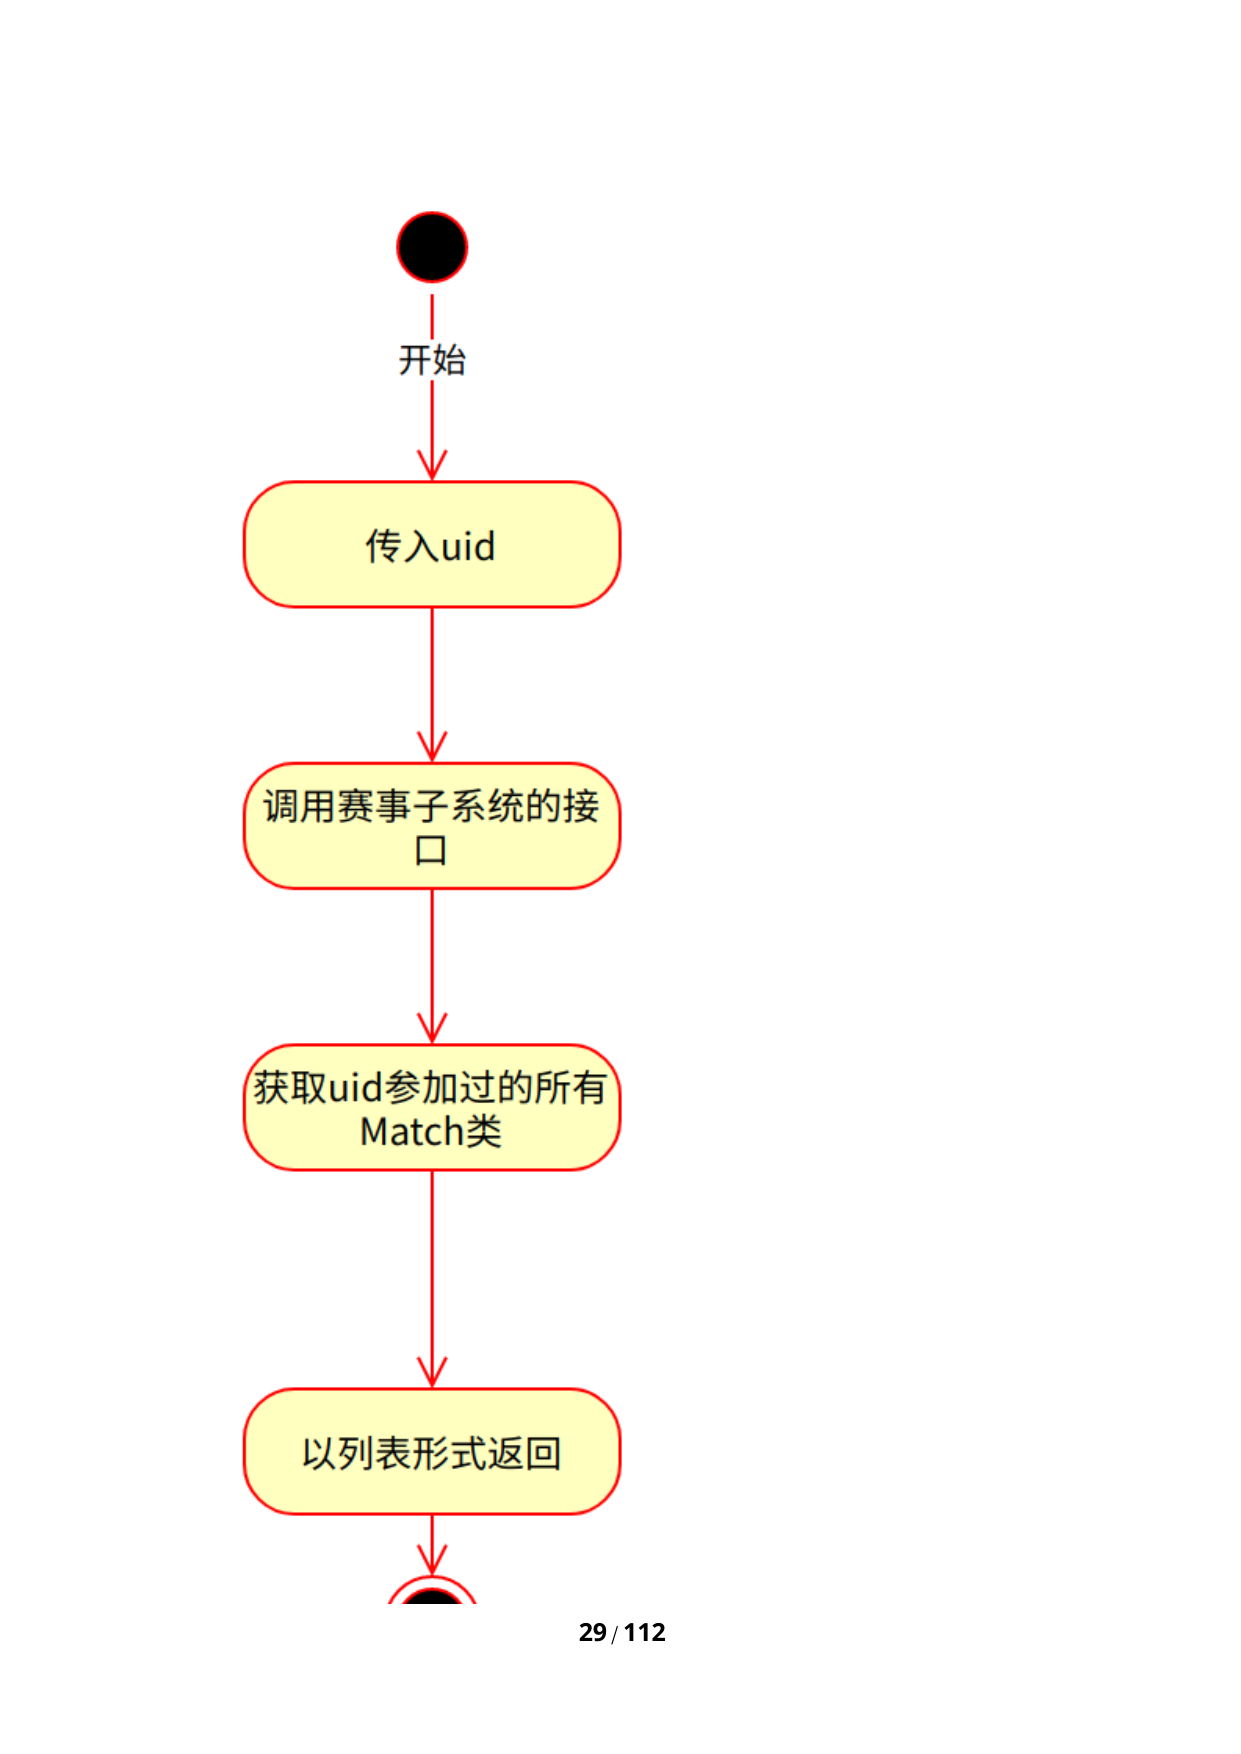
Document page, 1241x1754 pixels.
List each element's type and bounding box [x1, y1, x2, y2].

picture [193, 150, 672, 1604]
